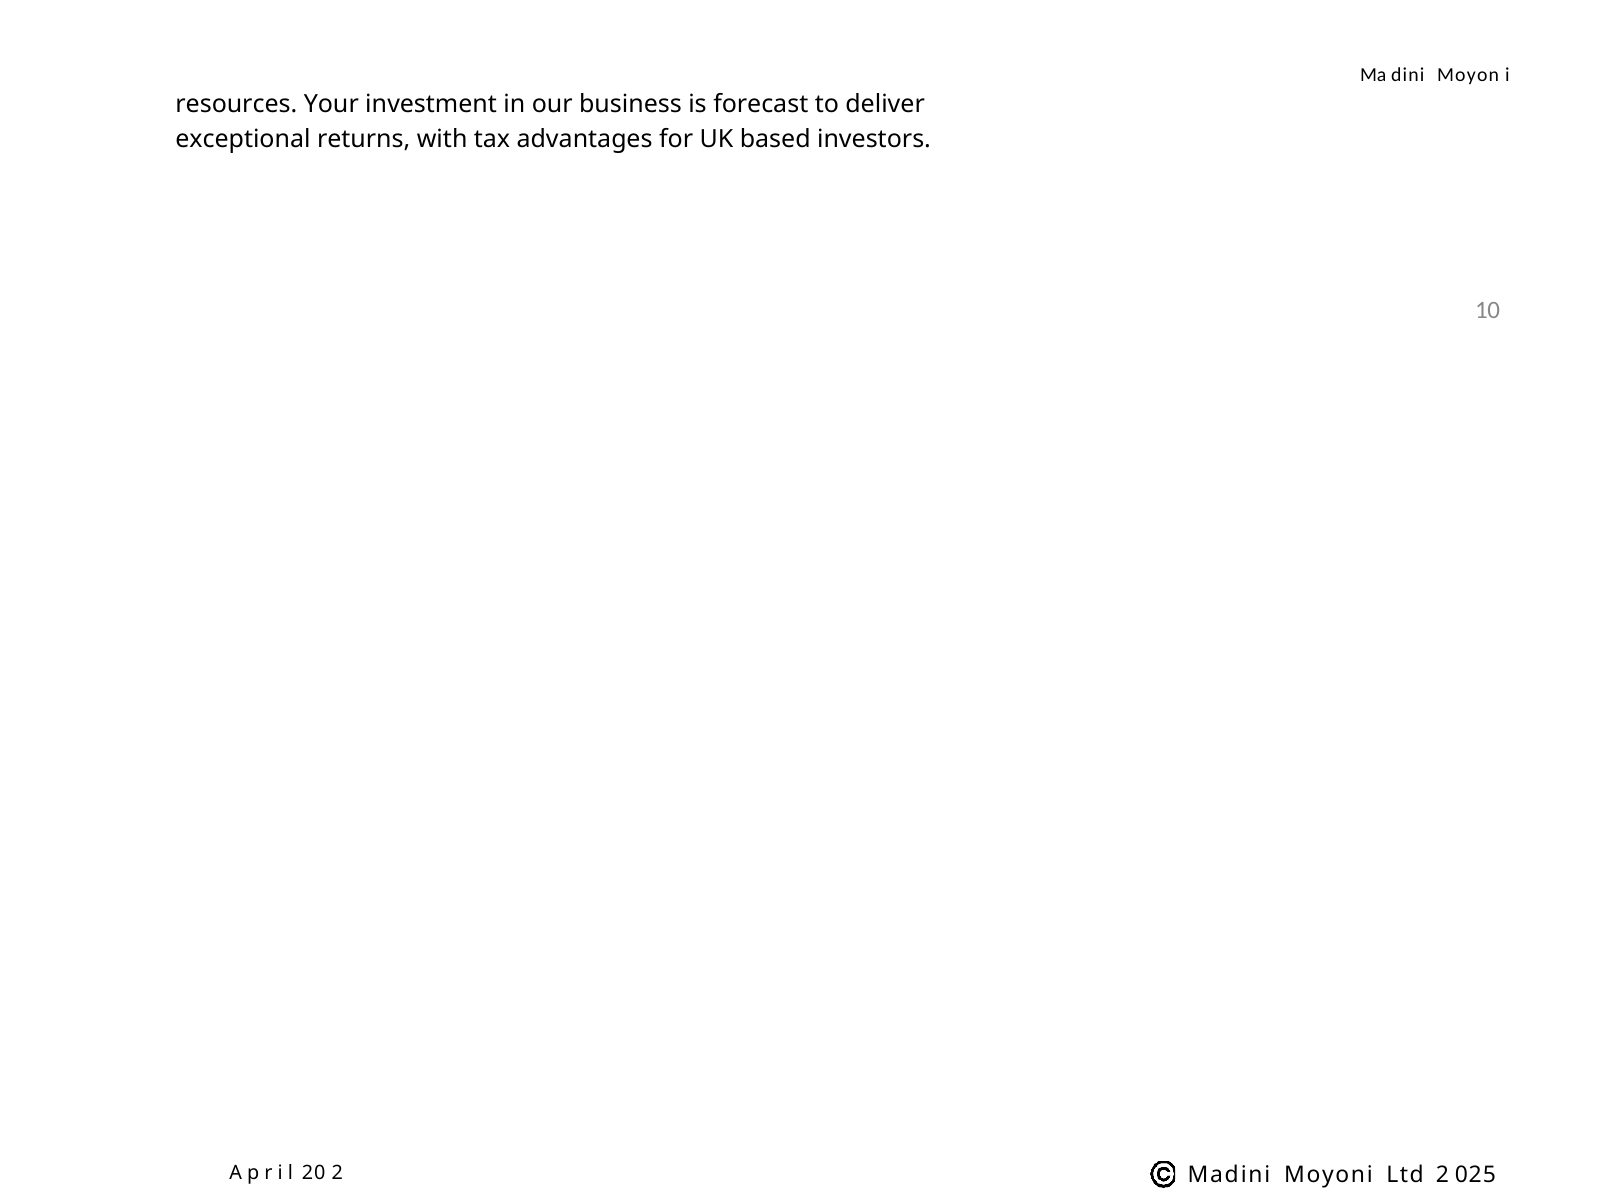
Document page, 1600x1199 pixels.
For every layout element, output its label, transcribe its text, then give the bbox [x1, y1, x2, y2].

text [175, 85, 950, 155]
picture [1150, 1161, 1175, 1188]
text 10 [59, 294, 1500, 325]
